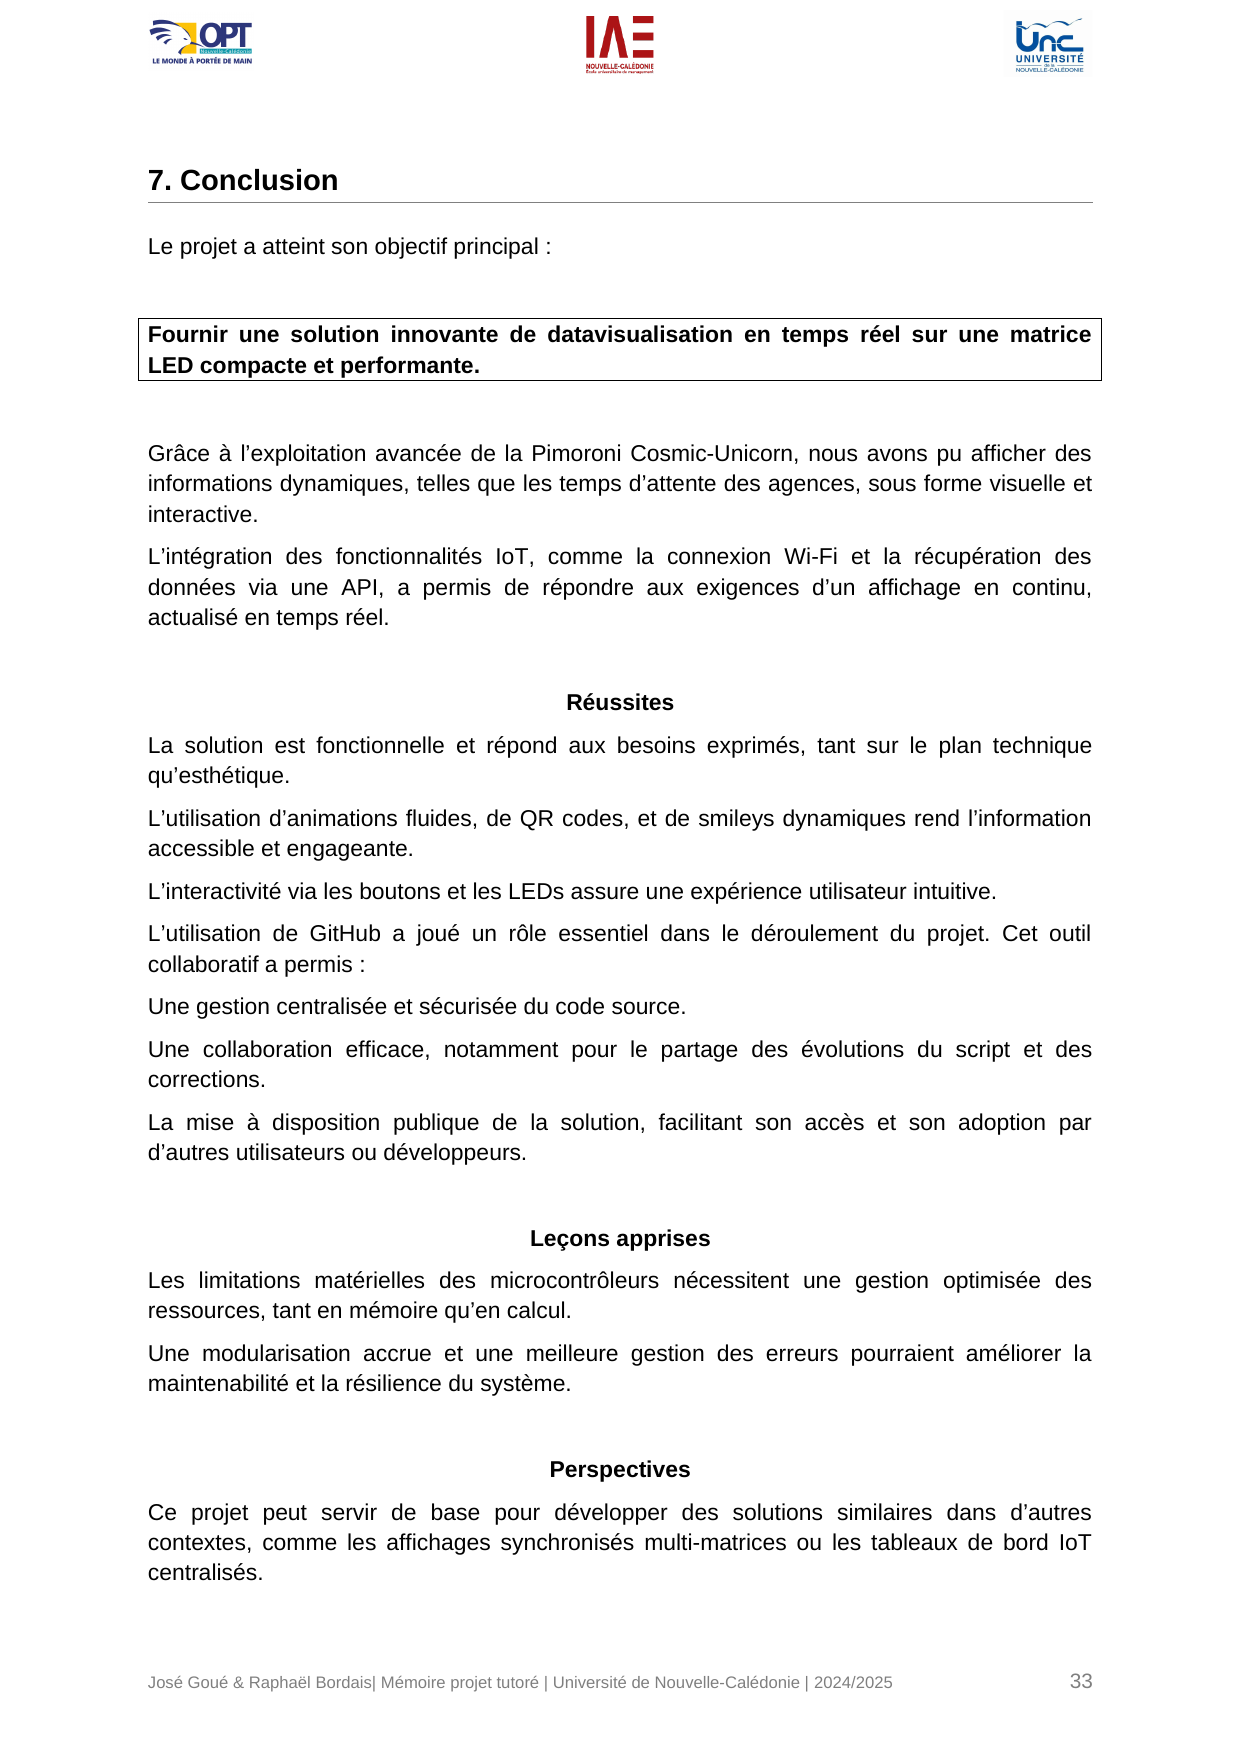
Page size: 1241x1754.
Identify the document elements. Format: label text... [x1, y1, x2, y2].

text Les limitations matérielles des microcontrôleurs nécessitent une gestion optimisée des ressources, tant en mémoire qu’en calcul. [148, 1267, 1093, 1324]
text Ce projet peut servir de base pour développer des solutions similaires dans d’autres contextes, comme les affichages synchronisés multi-matrices ou les tableaux de bord IoT centralisés. [148, 1498, 1093, 1585]
picture [1003, 10, 1093, 77]
text L’interactivité via les boutons et les LEDs assure une expérience utilisateur intuitive. [148, 878, 1093, 904]
picture [147, 12, 254, 71]
text Leçons apprises [148, 1224, 1093, 1251]
text La mise à disposition publique de la solution, facilitant son accès et son adoption par d’autres utilisateurs ou développeurs. [148, 1109, 1093, 1165]
text Une gestion centralisée et sécurisée du code source. [148, 993, 1093, 1019]
text L’utilisation de GitHub a joué un rôle essentiel dans le déroulement du projet. Cet outil collaboratif a permis : [148, 920, 1093, 977]
text La solution est fonctionnelle et répond aux besoins exprimés, tant sur le plan technique qu’esthétique. [148, 732, 1093, 788]
text Une collaboration efficace, notamment pour le partage des évolutions du script et des corrections. [148, 1036, 1093, 1092]
subtitle Conclusion [148, 162, 1093, 202]
text Perspectives [148, 1456, 1093, 1482]
text Réussites [148, 689, 1093, 715]
text Fournir une solution innovante de datavisualisation en temps réel sur une matrice LED compacte et performante. [139, 319, 1101, 380]
text Grâce à l’exploitation avancée de la Pimoroni Cosmic-Unicorn, nous avons pu afficher des informations dynamiques, telles que les temps d’attente des agences, sous forme visuelle et interactive. [148, 440, 1093, 527]
text Le projet a atteint son objectif principal : [148, 233, 1093, 259]
text Une modularisation accrue et une meilleure gestion des erreurs pourraient améliorer la maintenabilité et la résilience du système. [148, 1340, 1093, 1397]
picture [586, 16, 654, 74]
text L’intégration des fonctionnalités IoT, comme la connexion Wi-Fi et la récupération des données via une API, a permis de répondre aux exigences d’un affichage en continu, actualisé en temps réel. [148, 543, 1093, 630]
text L’utilisation d’animations fluides, de QR codes, et de smileys dynamiques rend l’information accessible et engageante. [148, 805, 1093, 861]
